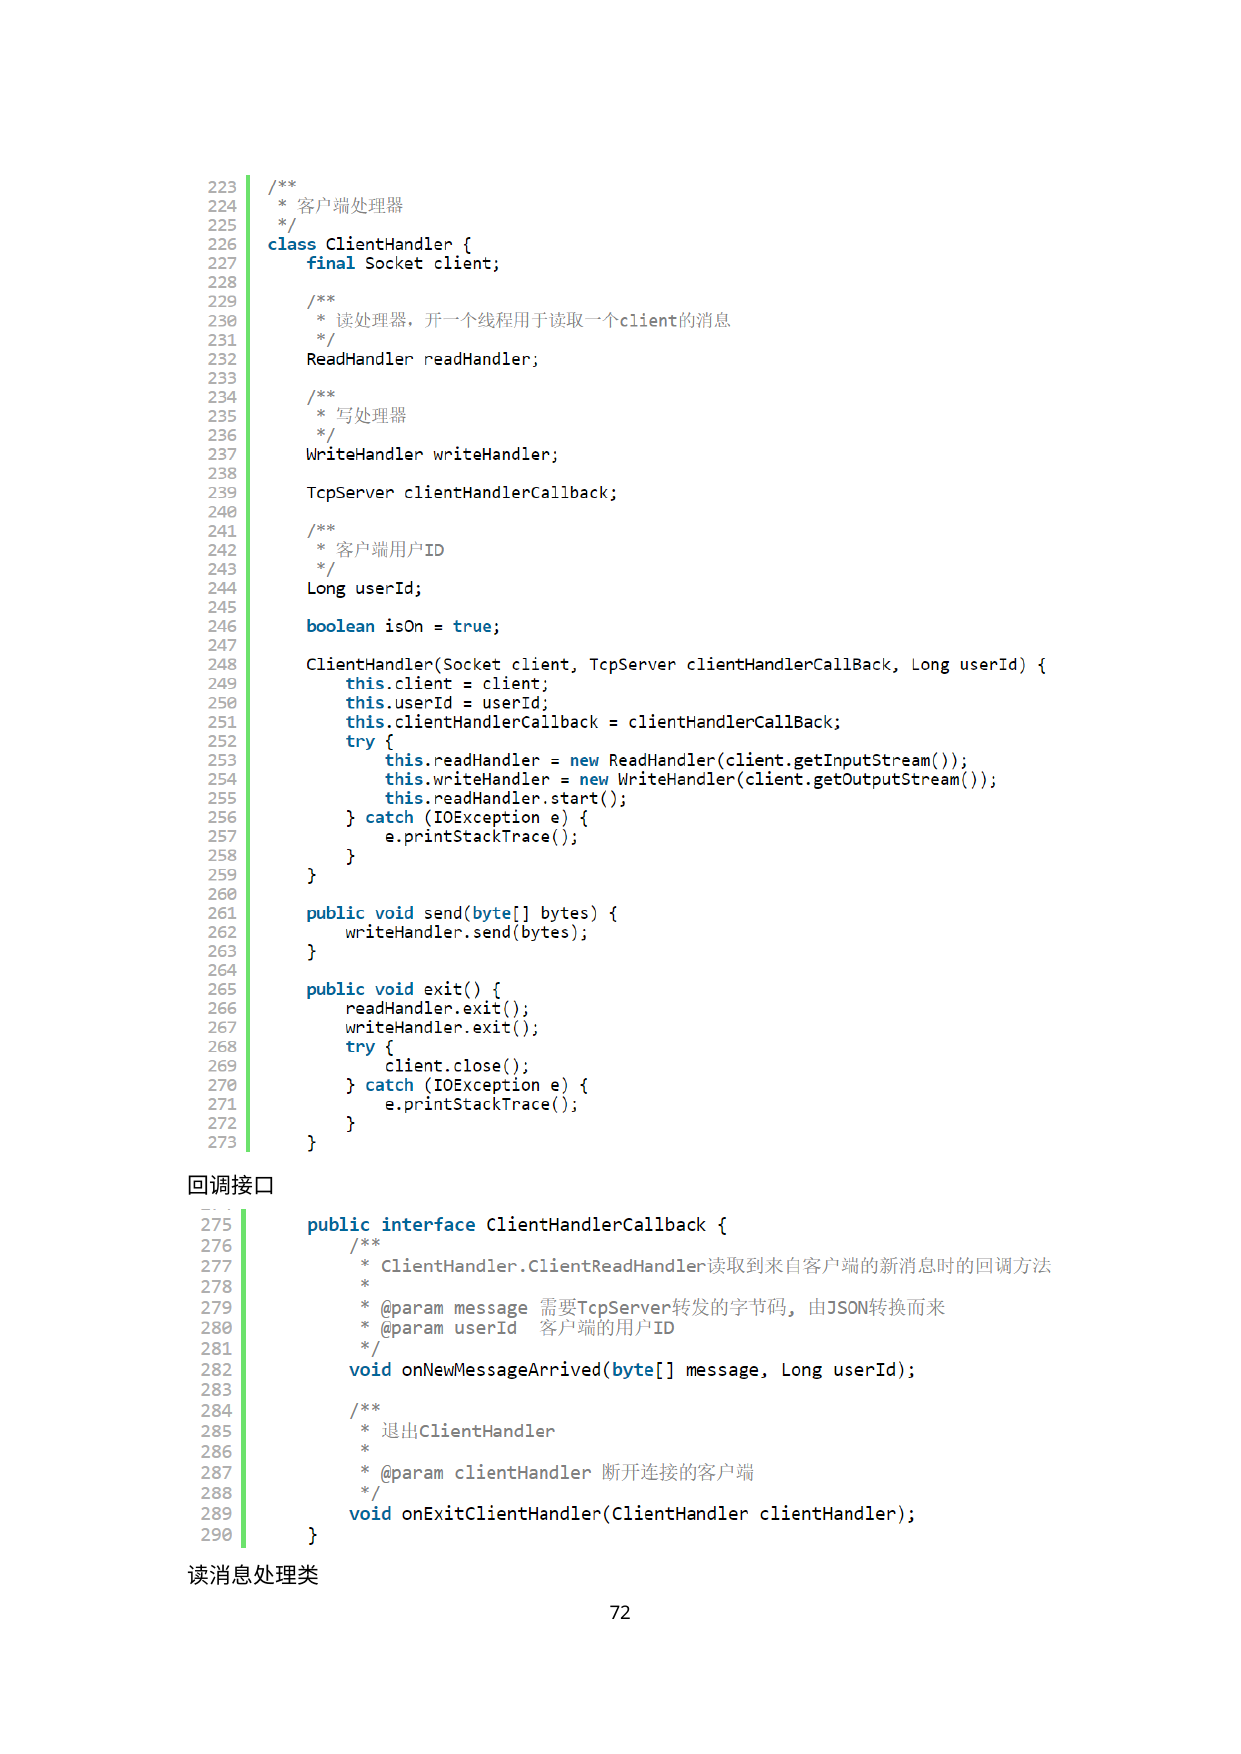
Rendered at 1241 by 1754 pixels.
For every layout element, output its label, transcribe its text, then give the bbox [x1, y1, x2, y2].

picture [187, 175, 1053, 1152]
picture [187, 1209, 1053, 1548]
text 回调接口 [187, 1167, 1053, 1200]
text 读消息处理类 [187, 1557, 1053, 1590]
